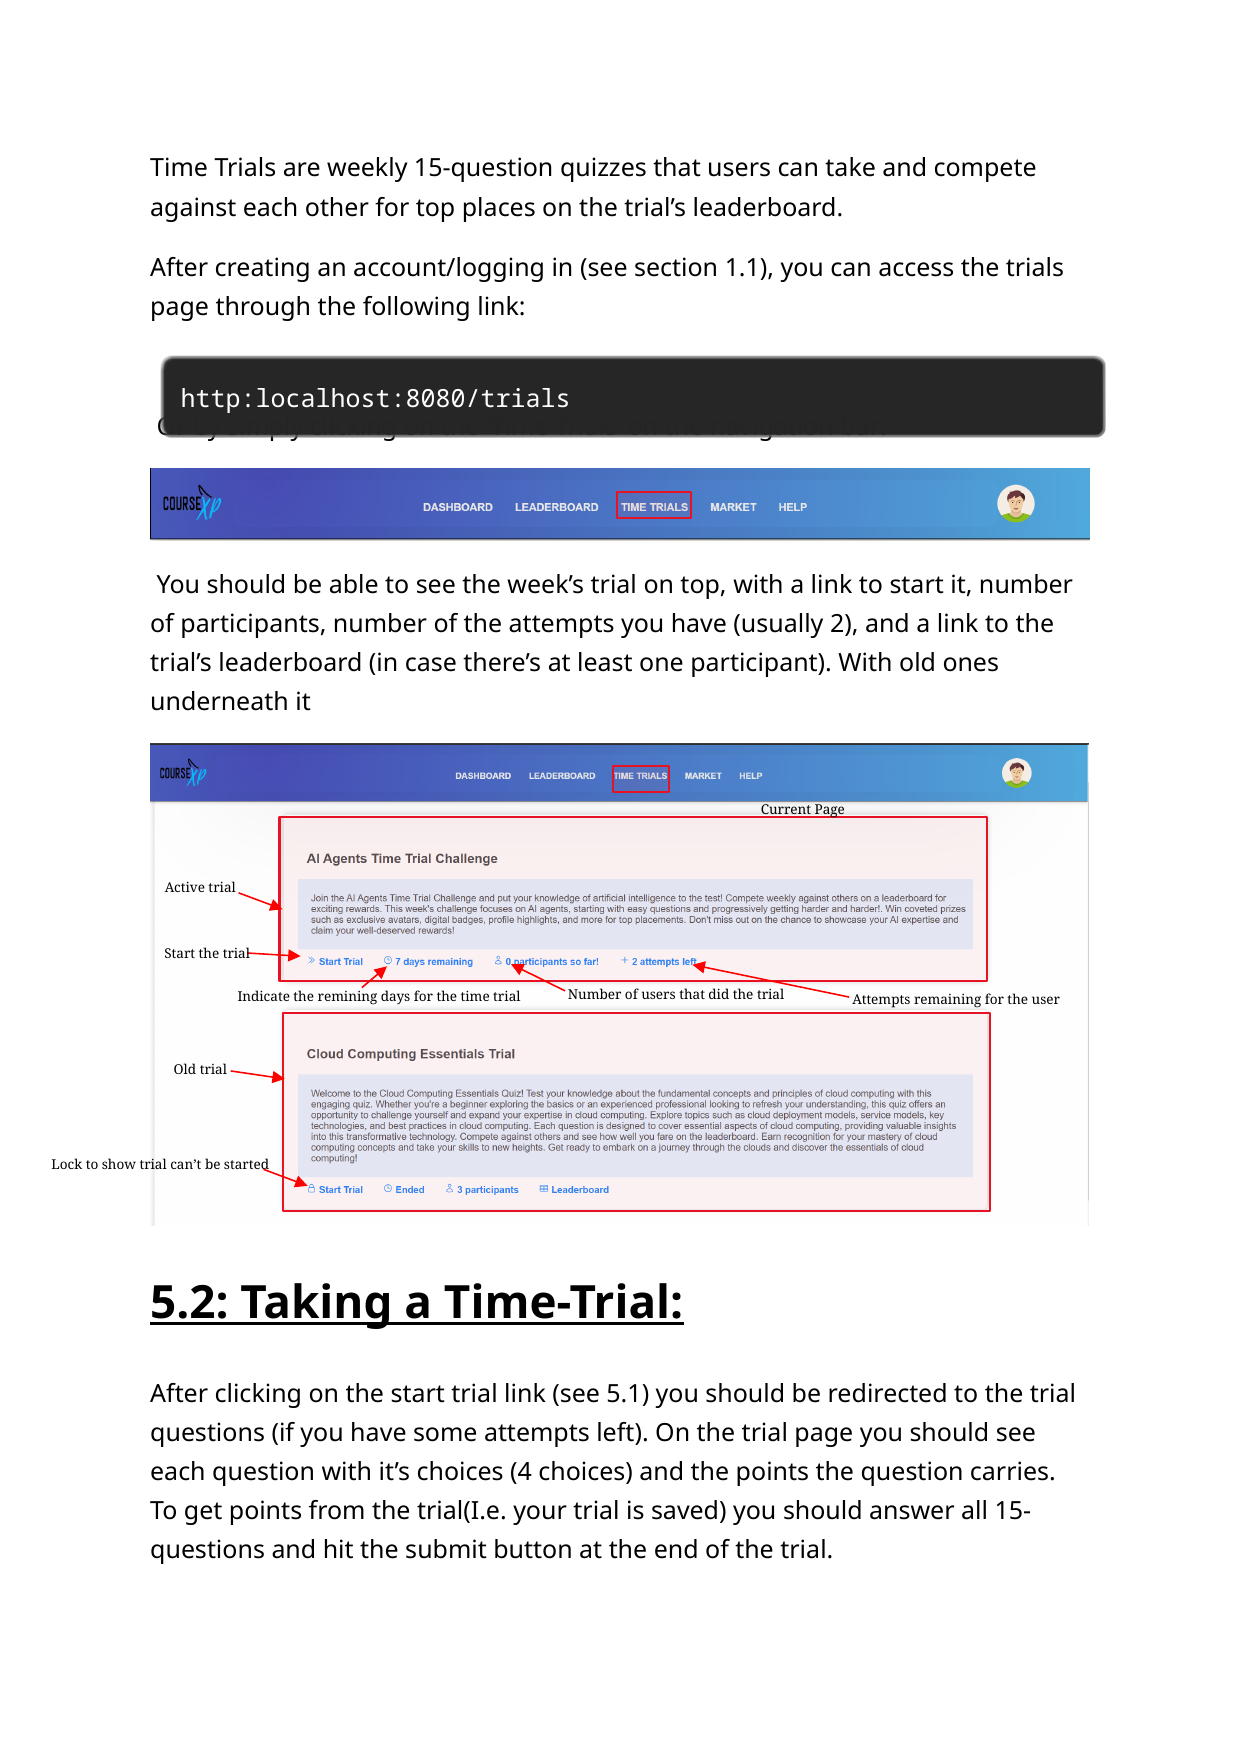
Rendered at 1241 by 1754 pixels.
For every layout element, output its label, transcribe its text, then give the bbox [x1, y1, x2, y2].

text You should be able to see the week’s trial on top, with a link to start it, number of participants, number of the attempts you have (usually 2), and a link to the trial’s leaderboard (in case there’s at least one participant). With old ones underneath it [150, 566, 1090, 718]
text Or by simply clicking on the ‘Time Trials’ on the navigation bar: [150, 408, 1090, 442]
text After creating an account/logging in (see section 1.1), you can access the trials page through the following link: [150, 249, 1090, 322]
text After clicking on the start trial link (see 5.1) you should be redirected to the trial questions (if you have some attempts left). On the trial page you should see each question with it’s choices (4 choices) and the points the question carries. To get points from the trial(I.e. your trial is saved) you should answer all 15-questions and hit the submit button at the end of the trial. [150, 1375, 1090, 1566]
picture [150, 743, 1089, 1226]
text 5.2: Taking a Time-Trial: [150, 1269, 1090, 1332]
text Time Trials are weekly 15-question quizzes that users can take and compete against each other for top places on the trial’s leaderboard. [150, 150, 1090, 223]
picture [150, 468, 1090, 541]
